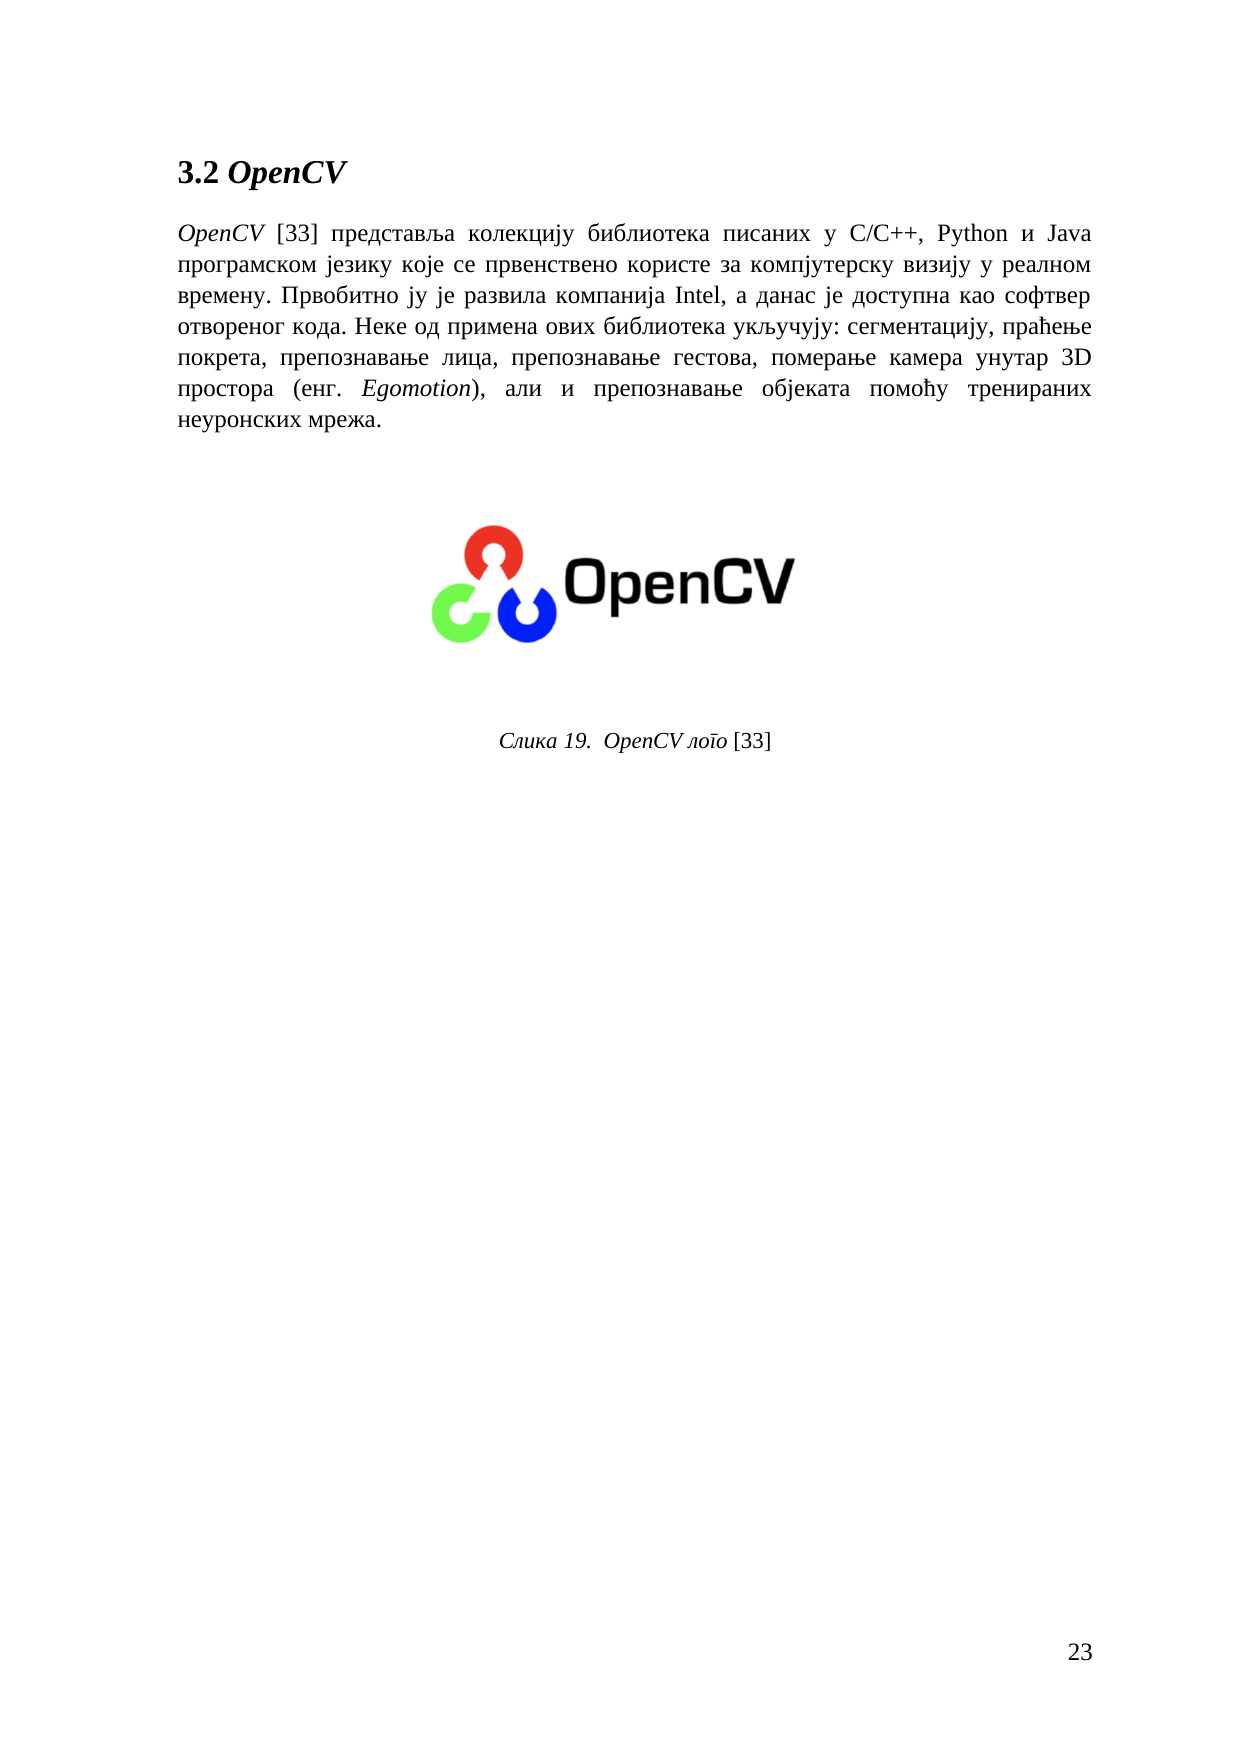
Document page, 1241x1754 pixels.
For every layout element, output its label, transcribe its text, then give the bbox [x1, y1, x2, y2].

picture [242, 452, 1028, 709]
text Слика 19. OpenCV лого [33] [177, 727, 1092, 753]
subtitle 3.2 OpenCV [177, 152, 1092, 190]
text OpenCV [33] представља колекцију библиотека писаних у C/C++, Python и Java програмском језику које се првенствено користе за компјутерску визију у реалном времену. Првобитно ју је развила компанија Intel, а данас је доступна као софтвер отвореног кода. Неке од примена ових библиотека укључују: сегментацију, праћење покрета, препознавање лица, препознавање гестова, померање камера унутар 3D простора (енг. Egomotion), али и препознавање објеката помоћу тренираних неуронских мрежа. [177, 218, 1092, 433]
